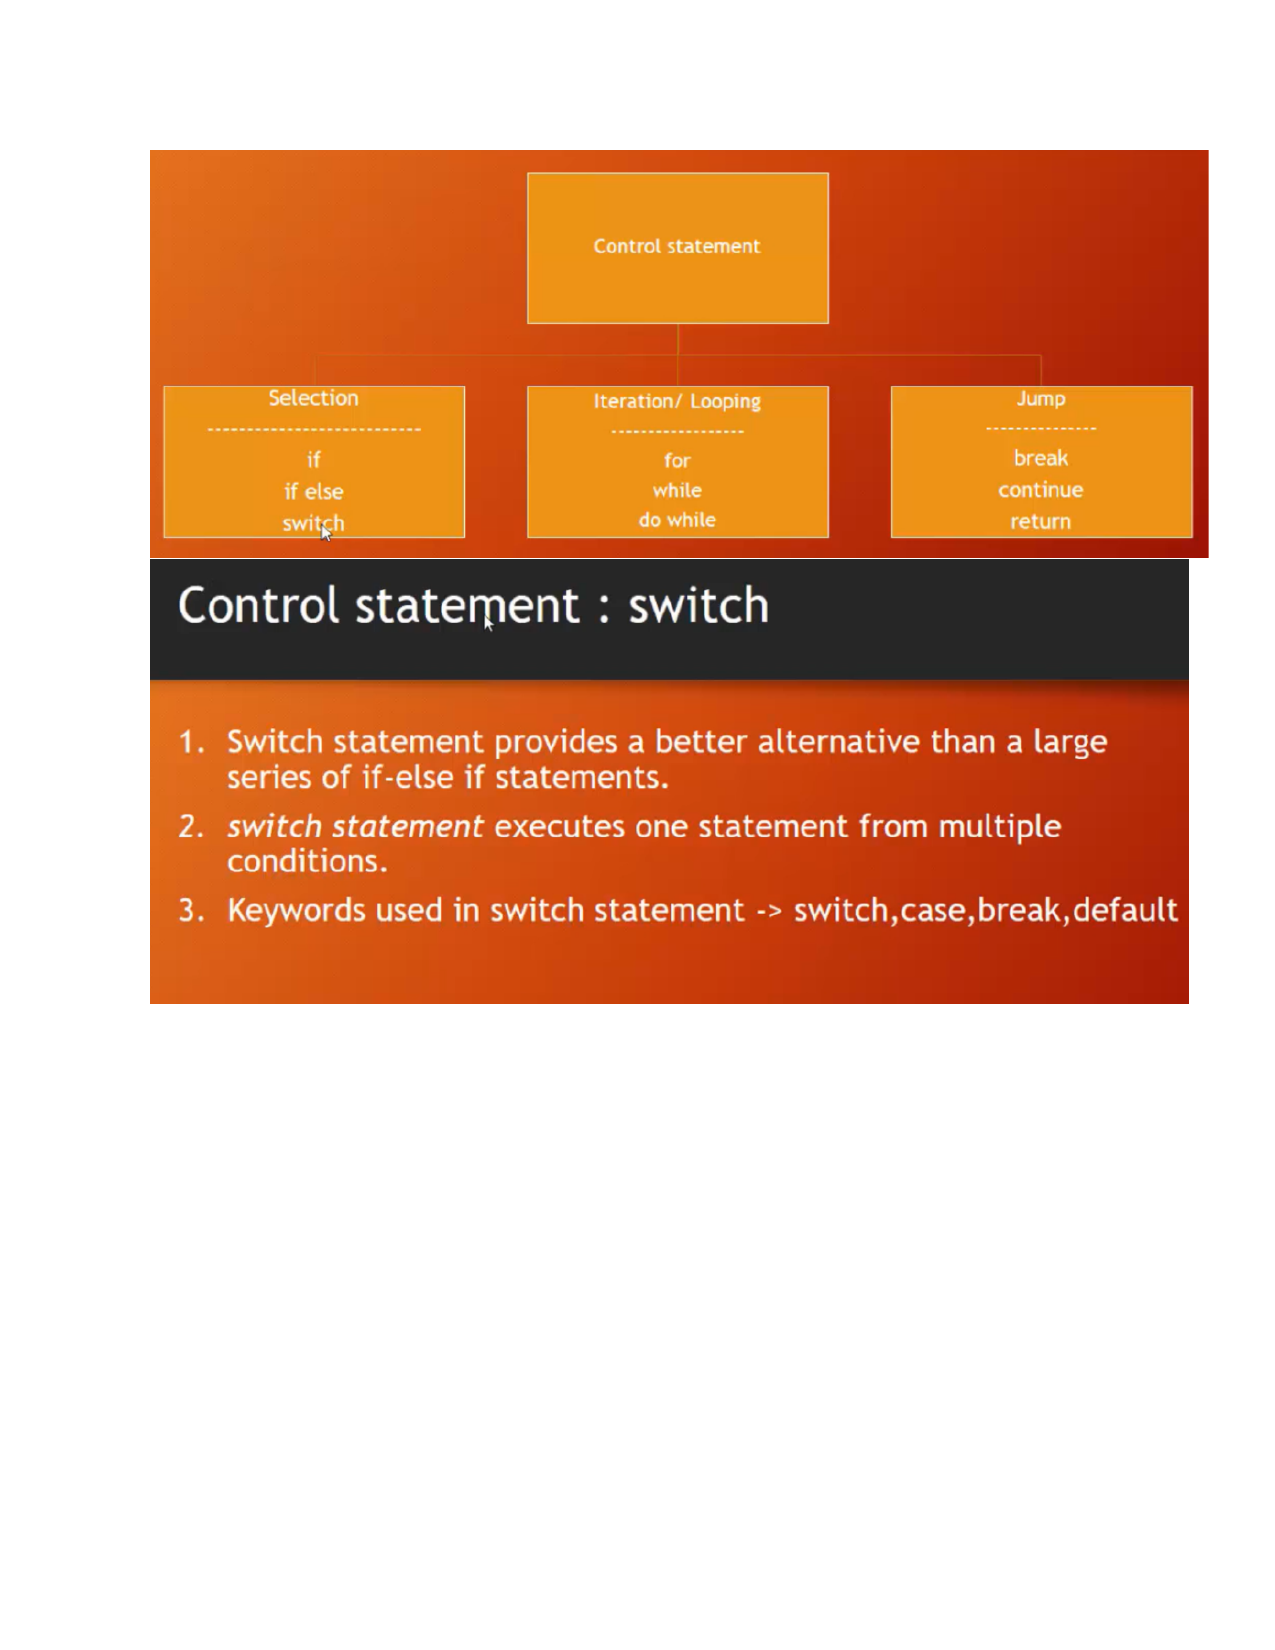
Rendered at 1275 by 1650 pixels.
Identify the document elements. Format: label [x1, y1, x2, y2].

picture [150, 559, 1189, 1004]
picture [150, 150, 1209, 558]
